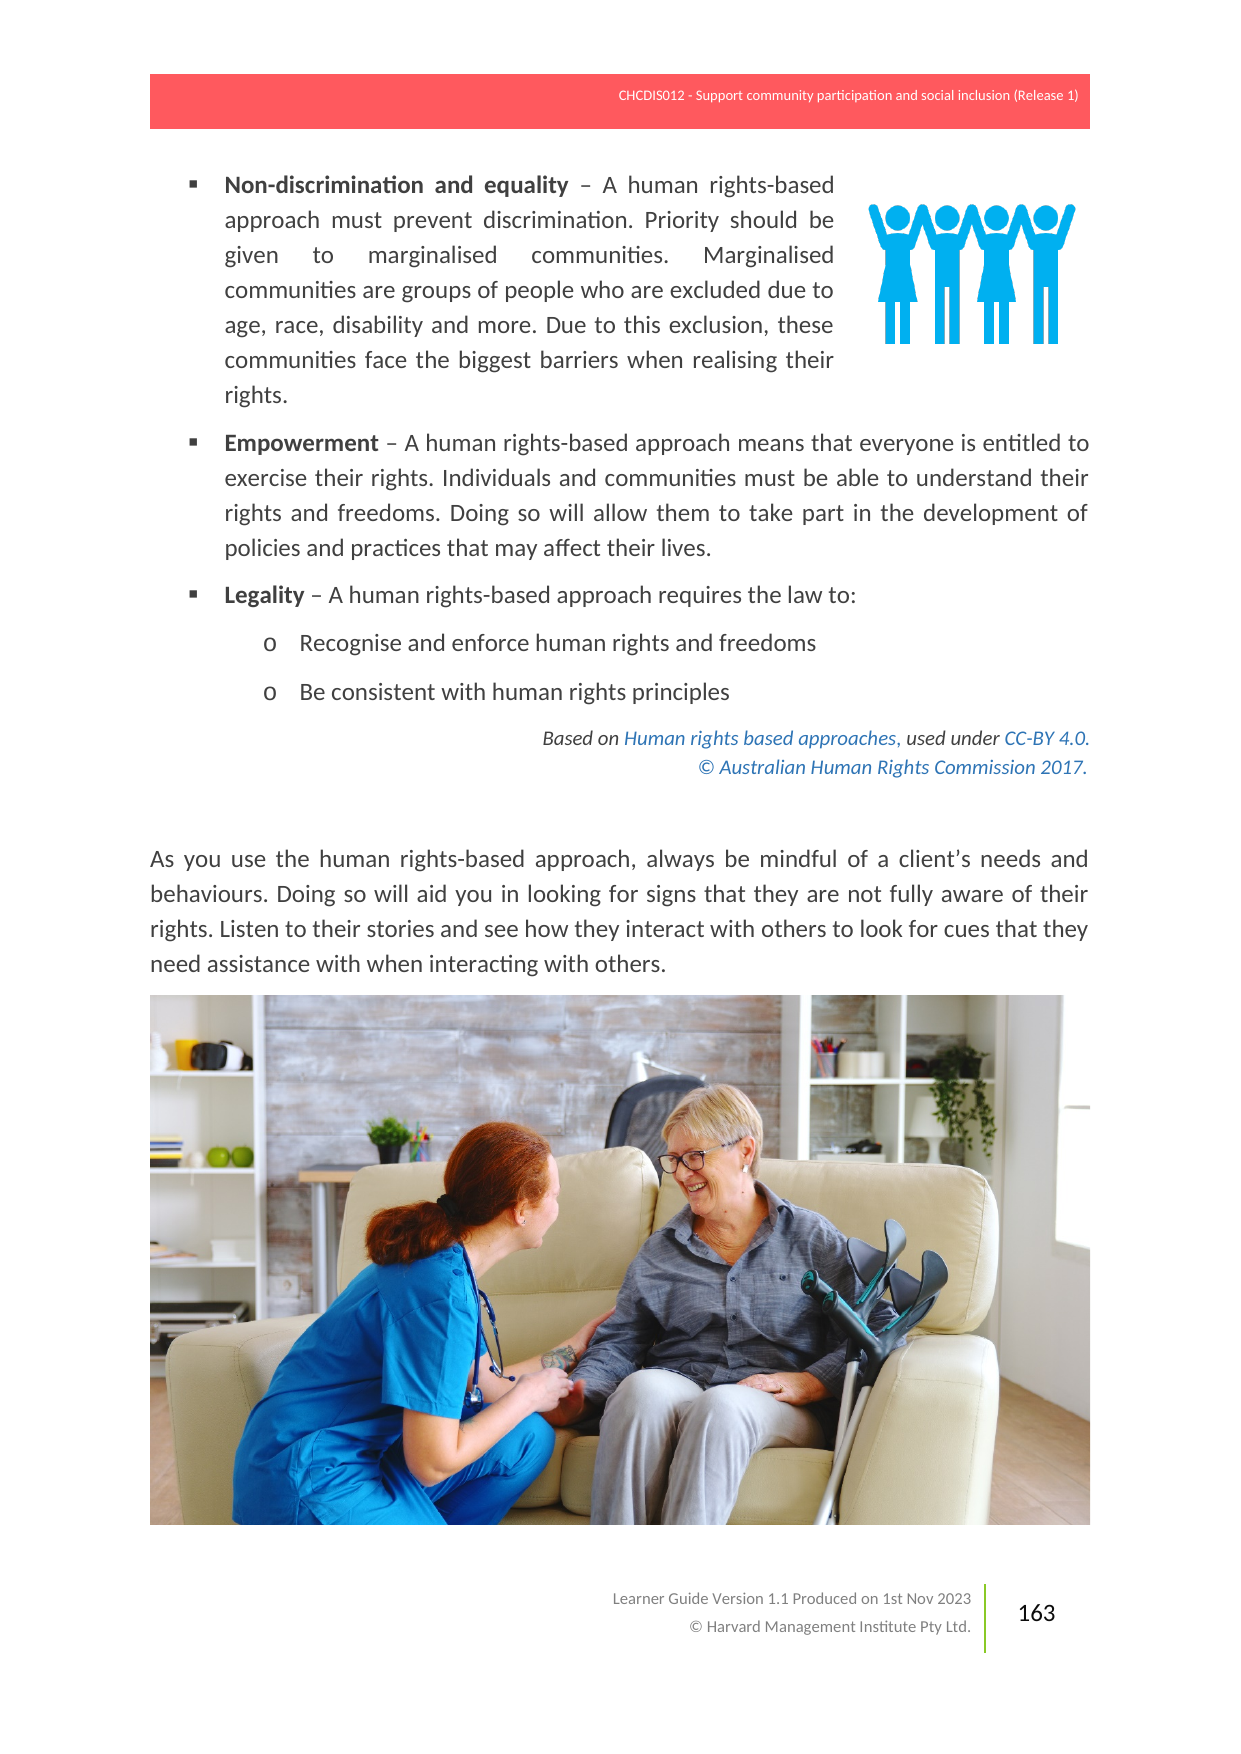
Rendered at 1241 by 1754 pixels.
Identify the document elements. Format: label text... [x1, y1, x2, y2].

picture [395, 1518, 405, 1525]
list Legality – A human rights-based approach requires the law to: [187, 579, 1090, 610]
text Based on Human rights based approaches, used under CC-BY 4.0. © Australian Human Rights Commission 2017. [150, 725, 1090, 779]
picture [330, 1520, 340, 1525]
picture [853, 156, 1090, 393]
picture [150, 995, 1091, 1525]
list Empowerment – A human rights-based approach means that everyone is entitled to exercise their rights. Individuals and communities must be able to understand their rights and freedoms. Doing so will allow them to take part in the development of policies and practices that may affect their lives. [187, 427, 1090, 562]
picture [332, 1495, 344, 1501]
list Recognise and enforce human rights and freedoms [262, 627, 1090, 659]
list Be consistent with human rights principles [262, 676, 1090, 708]
text As you use the human rights-based approach, always be mindful of a client’s needs and behaviours. Doing so will aid you in looking for signs that they are not fully aware of their rights. Listen to their stories and see how they interact with others to look for cues that they need assistance with when interacting with others. [150, 843, 1090, 979]
picture [352, 1485, 362, 1492]
list Non-discrimination and equality – A human rights-based approach must prevent discrimination. Priority should be given to marginalised communities. Marginalised communities are groups of people who are excluded due to age, race, disability and more. Due to this exclusion, these communities face the biggest barriers when realising their rights. [187, 169, 1090, 410]
